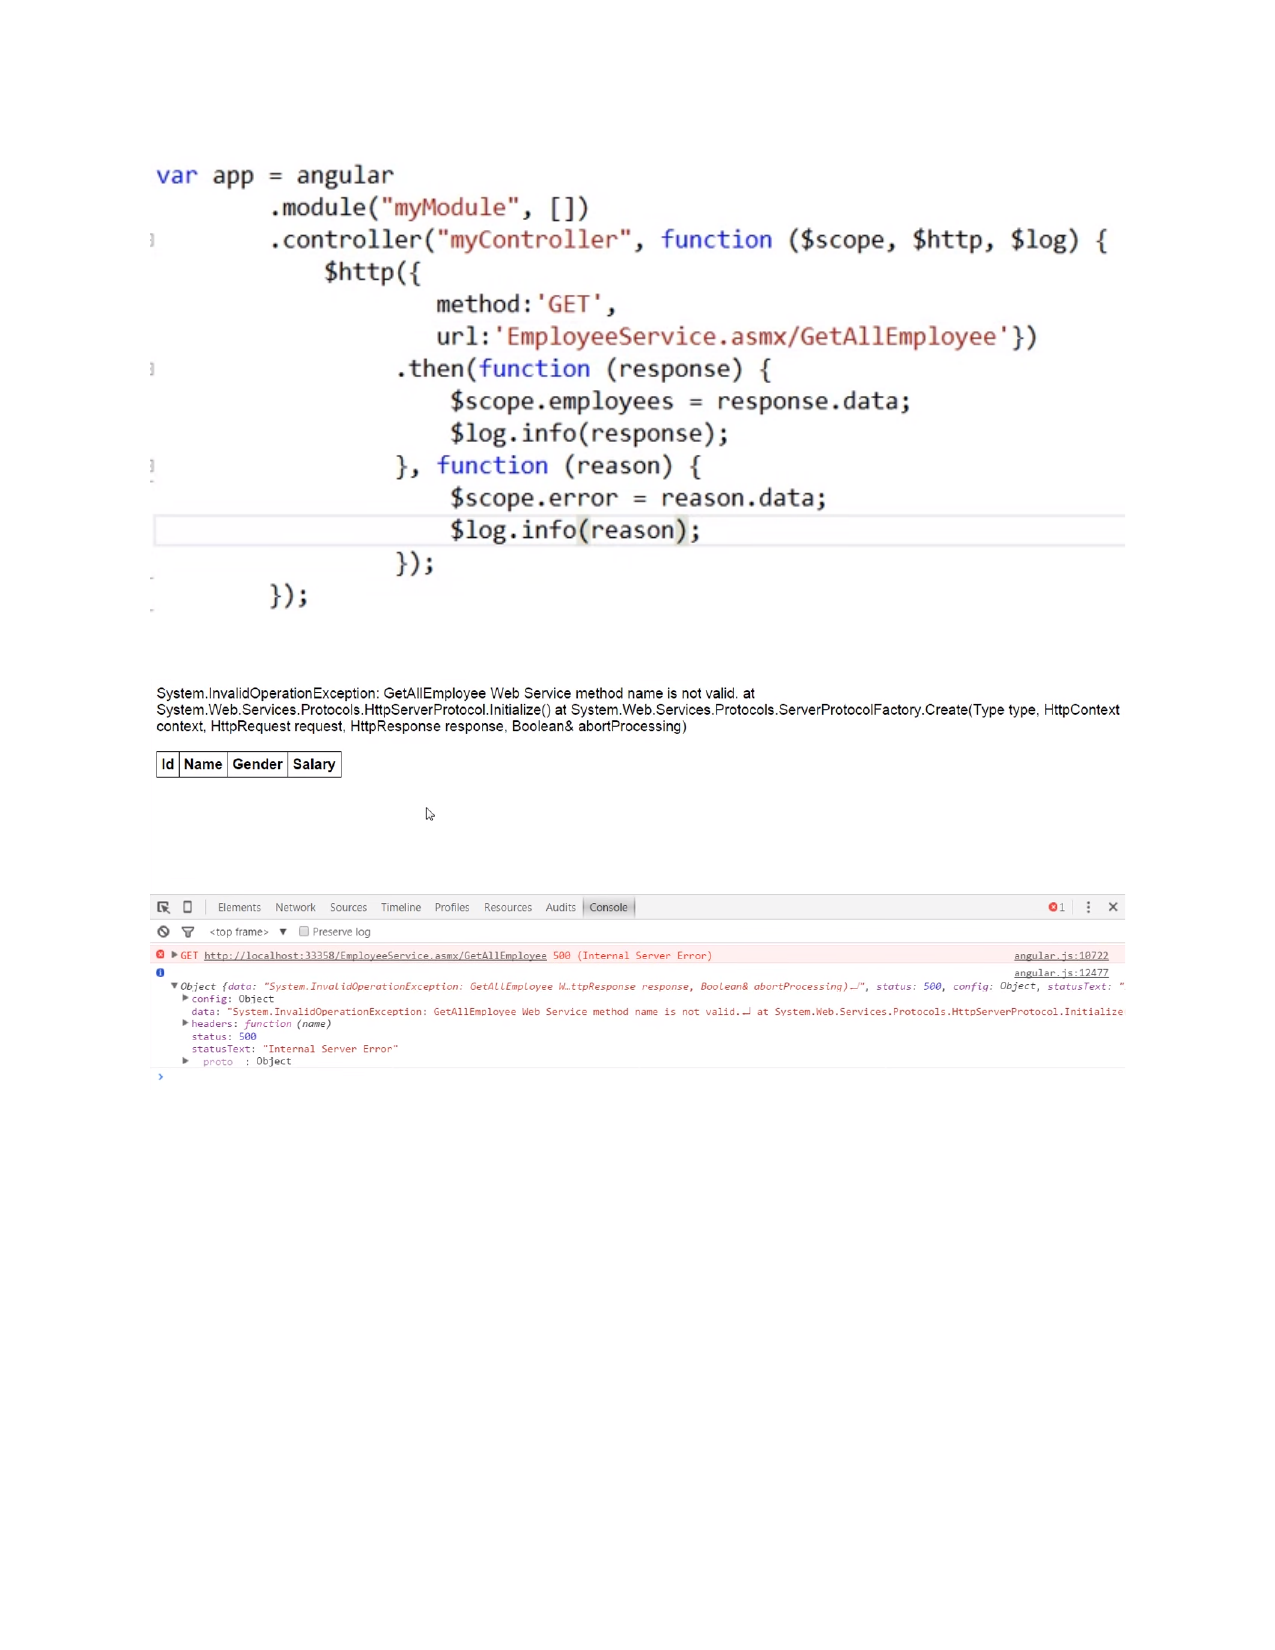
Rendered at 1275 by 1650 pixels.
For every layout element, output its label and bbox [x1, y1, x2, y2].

picture [150, 679, 1125, 1090]
picture [150, 150, 1125, 614]
